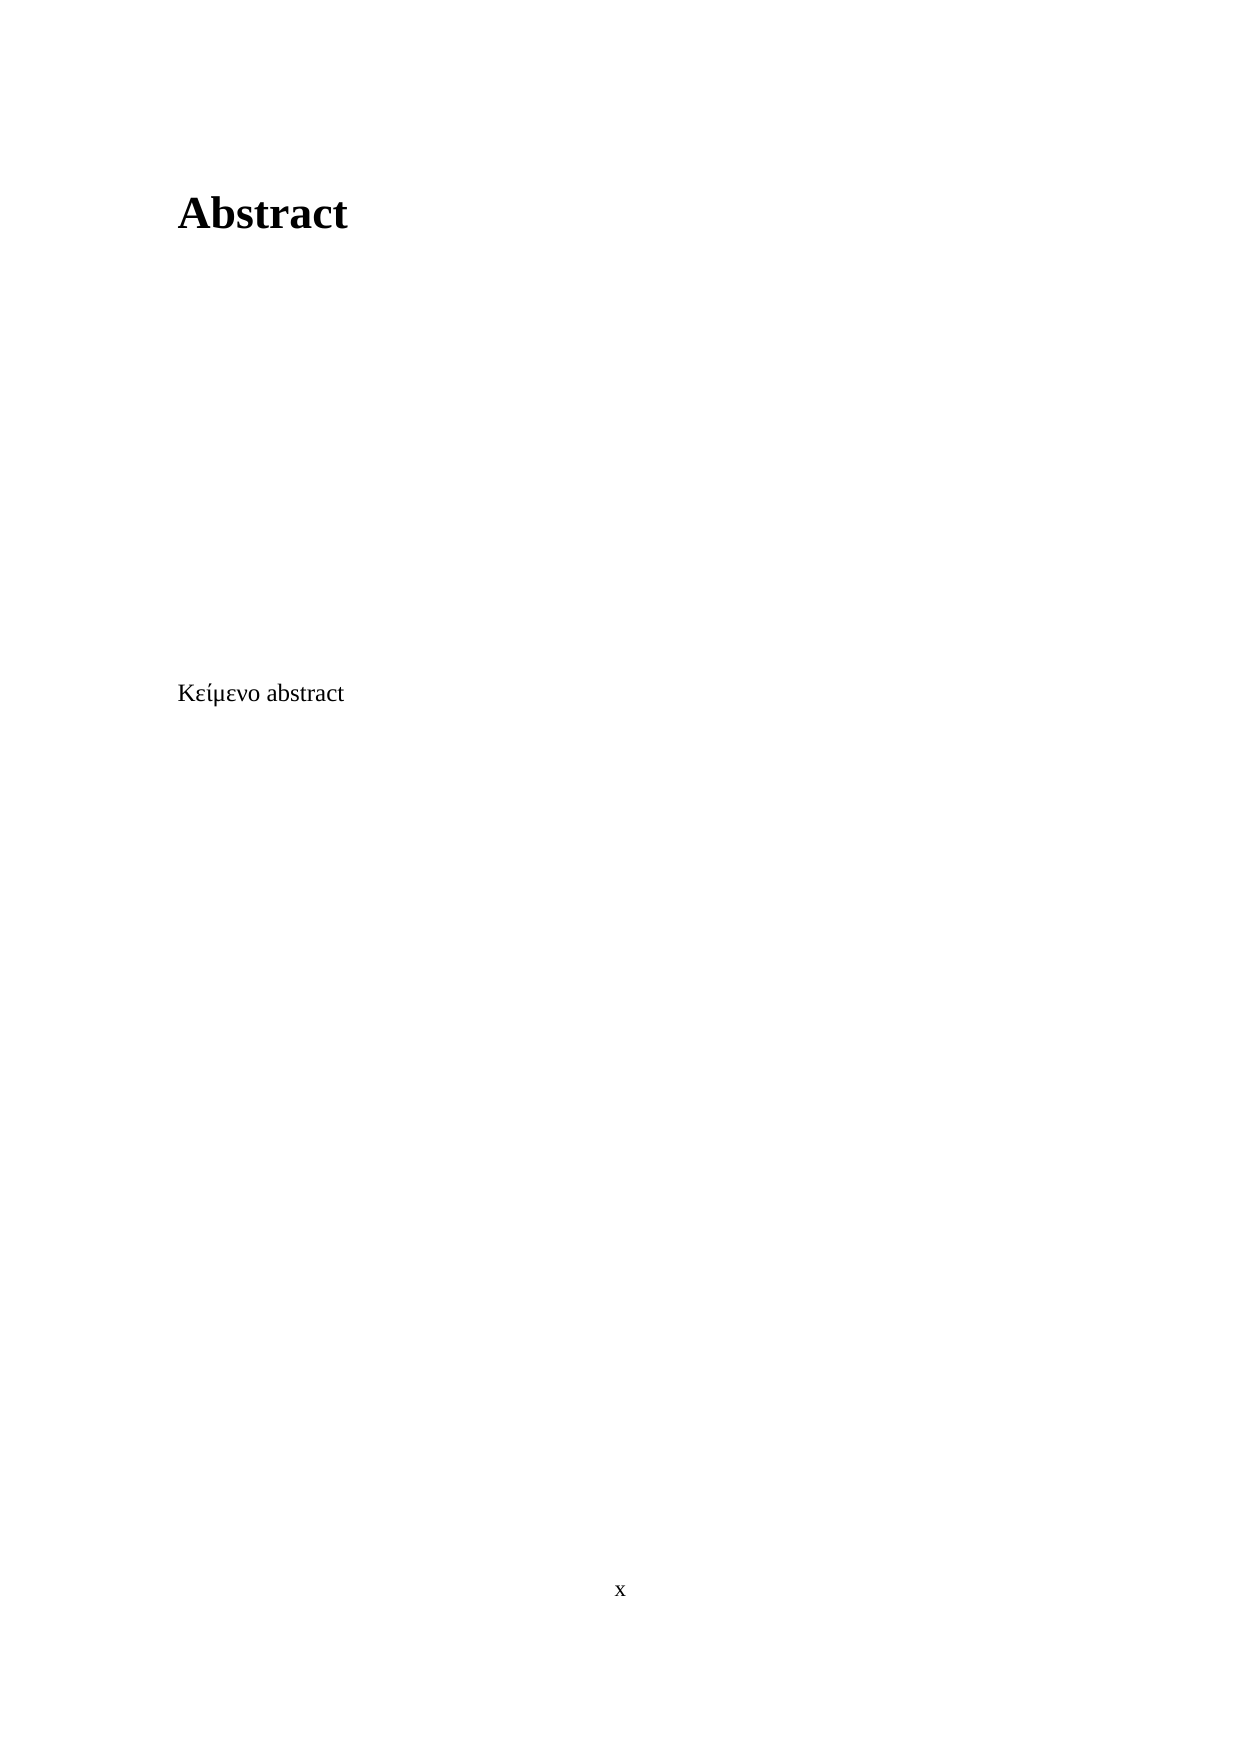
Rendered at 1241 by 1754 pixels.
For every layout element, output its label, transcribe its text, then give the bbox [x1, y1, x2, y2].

text Κείμενο abstract [177, 678, 1063, 707]
subtitle Abstract [177, 186, 947, 238]
